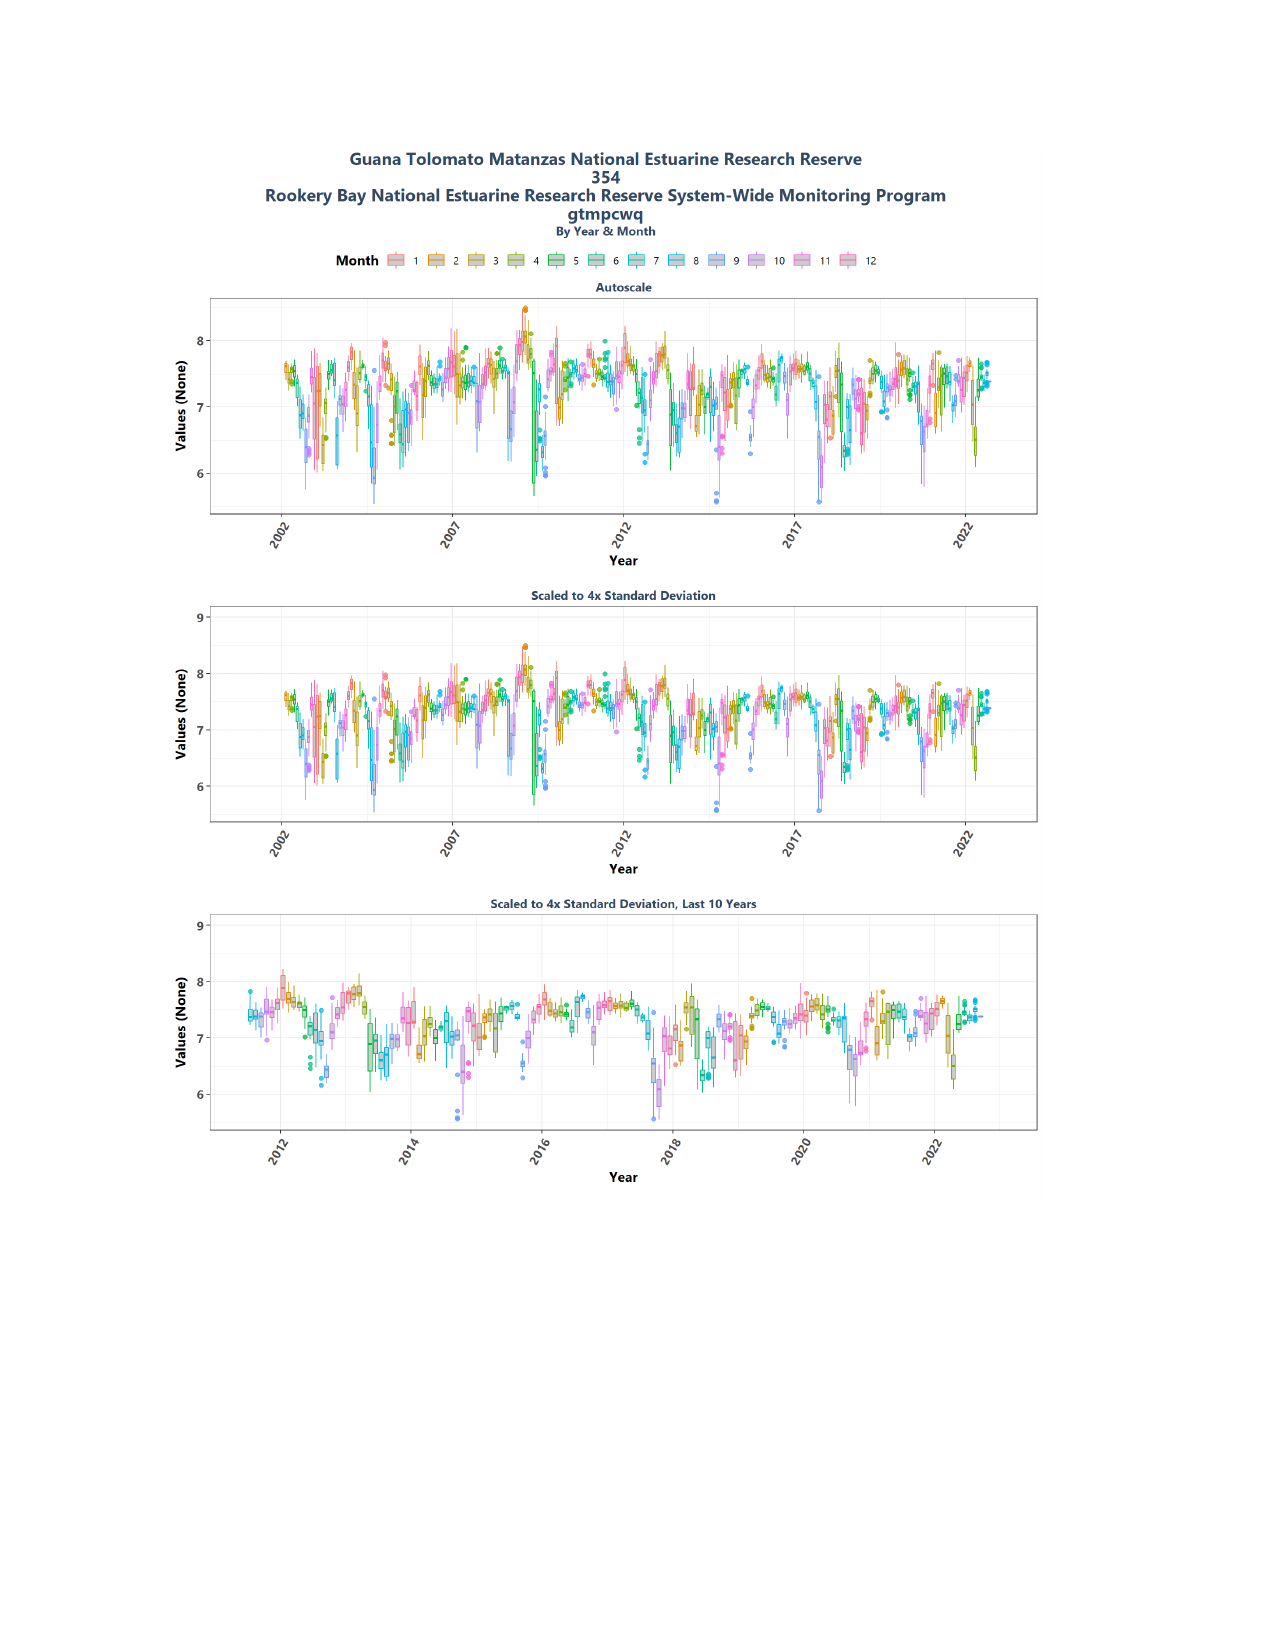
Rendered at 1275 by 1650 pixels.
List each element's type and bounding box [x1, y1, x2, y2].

picture [168, 150, 1044, 1200]
